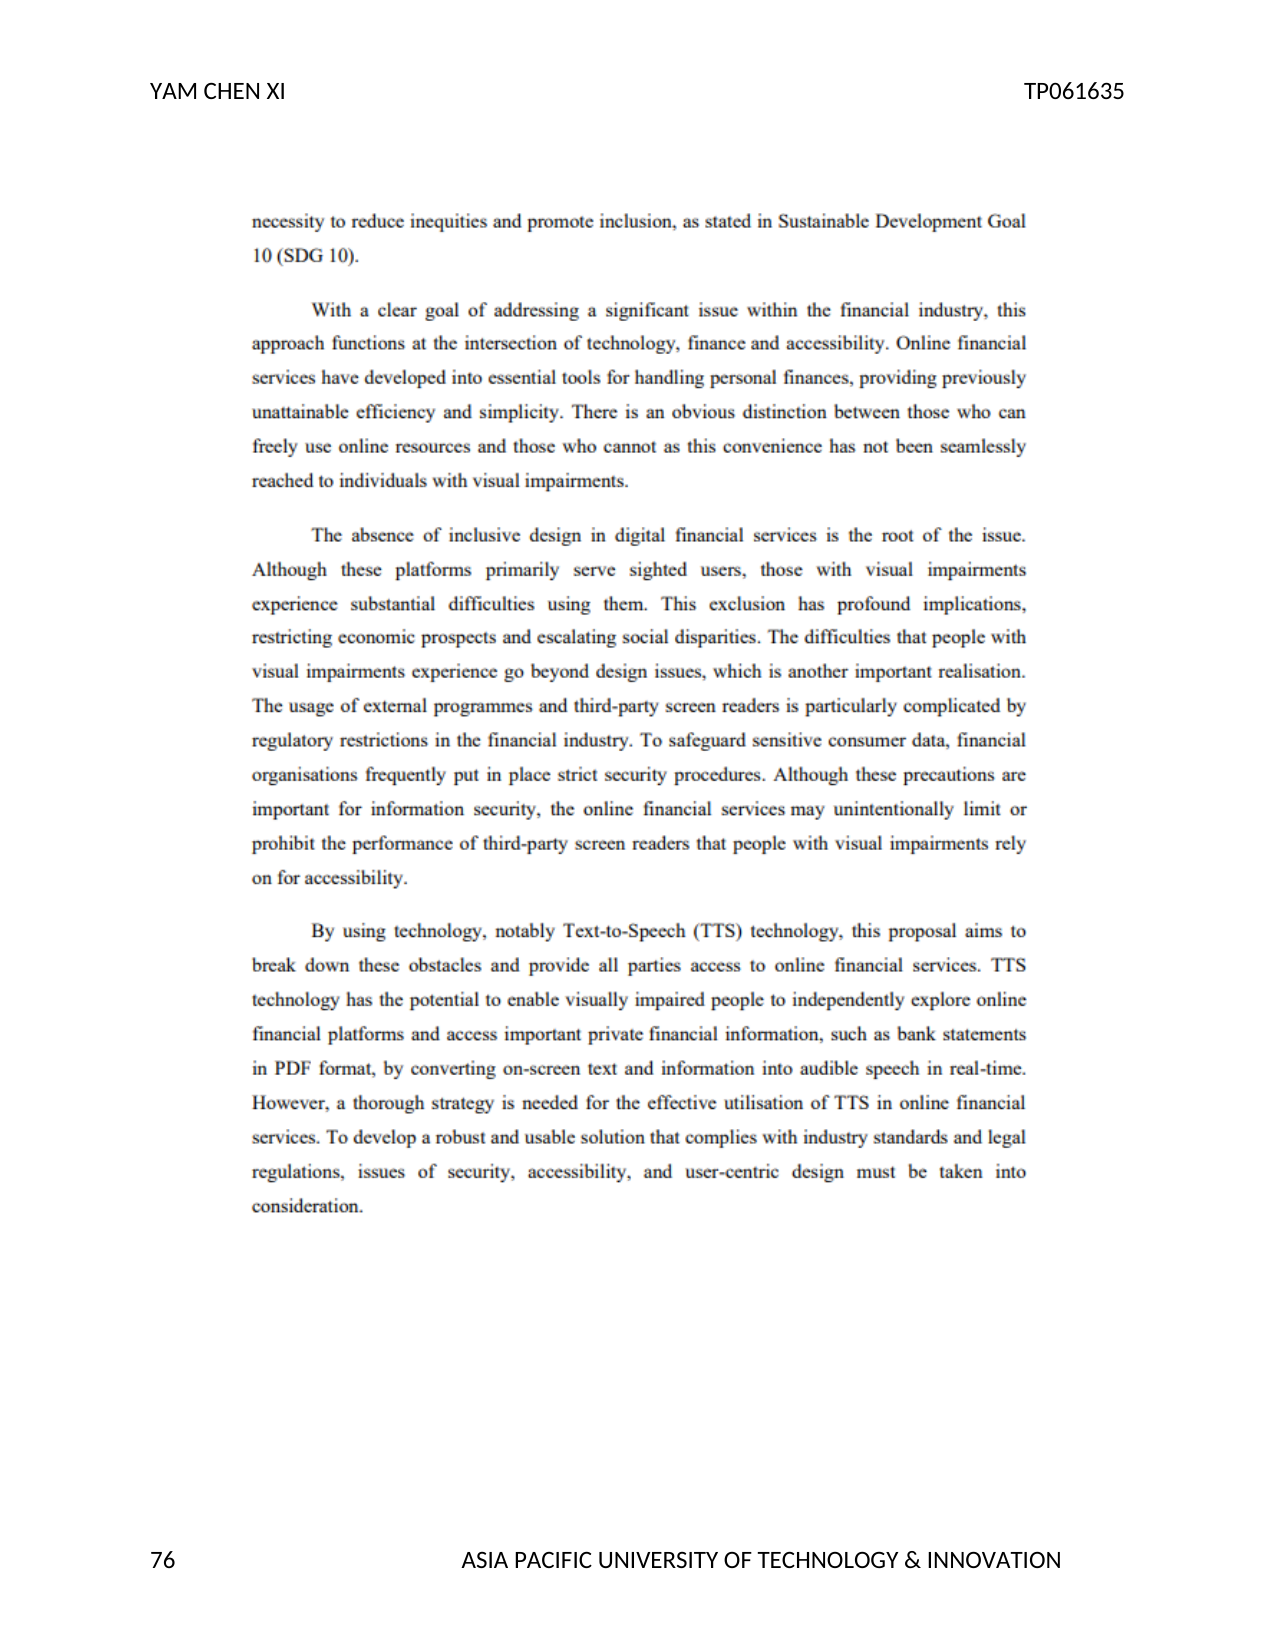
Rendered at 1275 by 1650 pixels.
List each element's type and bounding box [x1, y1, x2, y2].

picture [166, 150, 1109, 1290]
